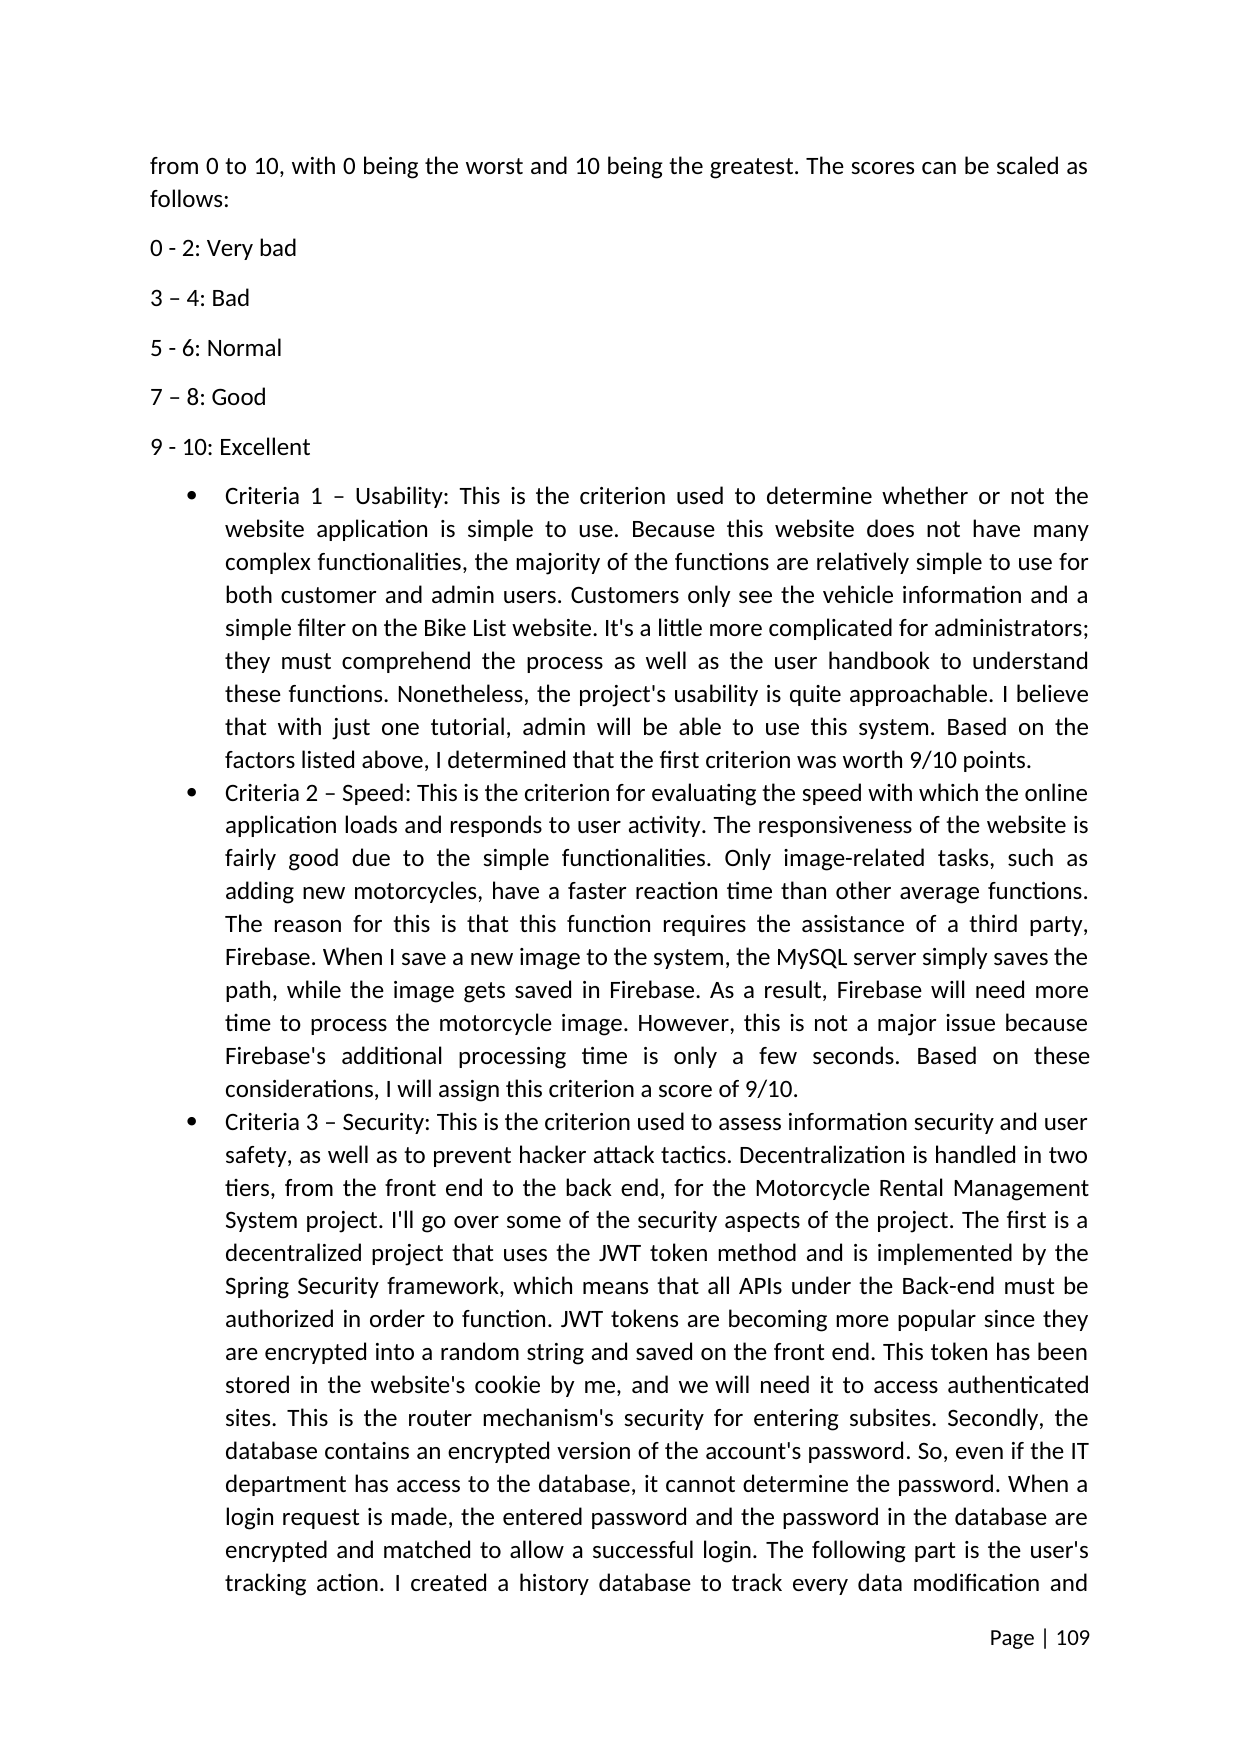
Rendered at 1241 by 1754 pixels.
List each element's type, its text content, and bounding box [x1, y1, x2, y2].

list Criteria 2 – Speed: This is the criterion for evaluating the speed with which the online application loads and responds to user activity. The responsiveness of the website is fairly good due to the simple functionalities. Only image-related tasks, such as adding new motorcycles, have a faster reaction time than other average functions. The reason for this is that this function requires the assistance of a third party, Firebase. When I save a new image to the system, the MySQL server simply saves the path, while the image gets saved in Firebase. As a result, Firebase will need more time to process the motorcycle image. However, this is not a major issue because Firebase's additional processing time is only a few seconds. Based on these considerations, I will assign this criterion a score of 9/10. [187, 777, 1090, 1103]
text 5 - 6: Normal [150, 332, 1090, 362]
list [187, 1106, 1090, 1597]
text 0 - 2: Very bad [150, 232, 1090, 263]
list Criteria 1 – Usability: This is the criterion used to determine whether or not the website application is simple to use. Because this website does not have many complex functionalities, the majority of the functions are relatively simple to use for both customer and admin users. Customers only see the vehicle information and a simple filter on the Bike List website. It's a little more complicated for administrators; they must comprehend the process as well as the user handbook to understand these functions. Nonetheless, the project's usability is quite approachable. I believe that with just one tutorial, admin will be able to use this system. Based on the factors listed above, I determined that the first criterion was worth 9/10 points. [187, 480, 1090, 774]
text 3 – 4: Bad [150, 282, 1090, 313]
text 7 – 8: Good [150, 381, 1090, 412]
text 9 - 10: Excellent [150, 431, 1090, 461]
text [150, 150, 1090, 213]
